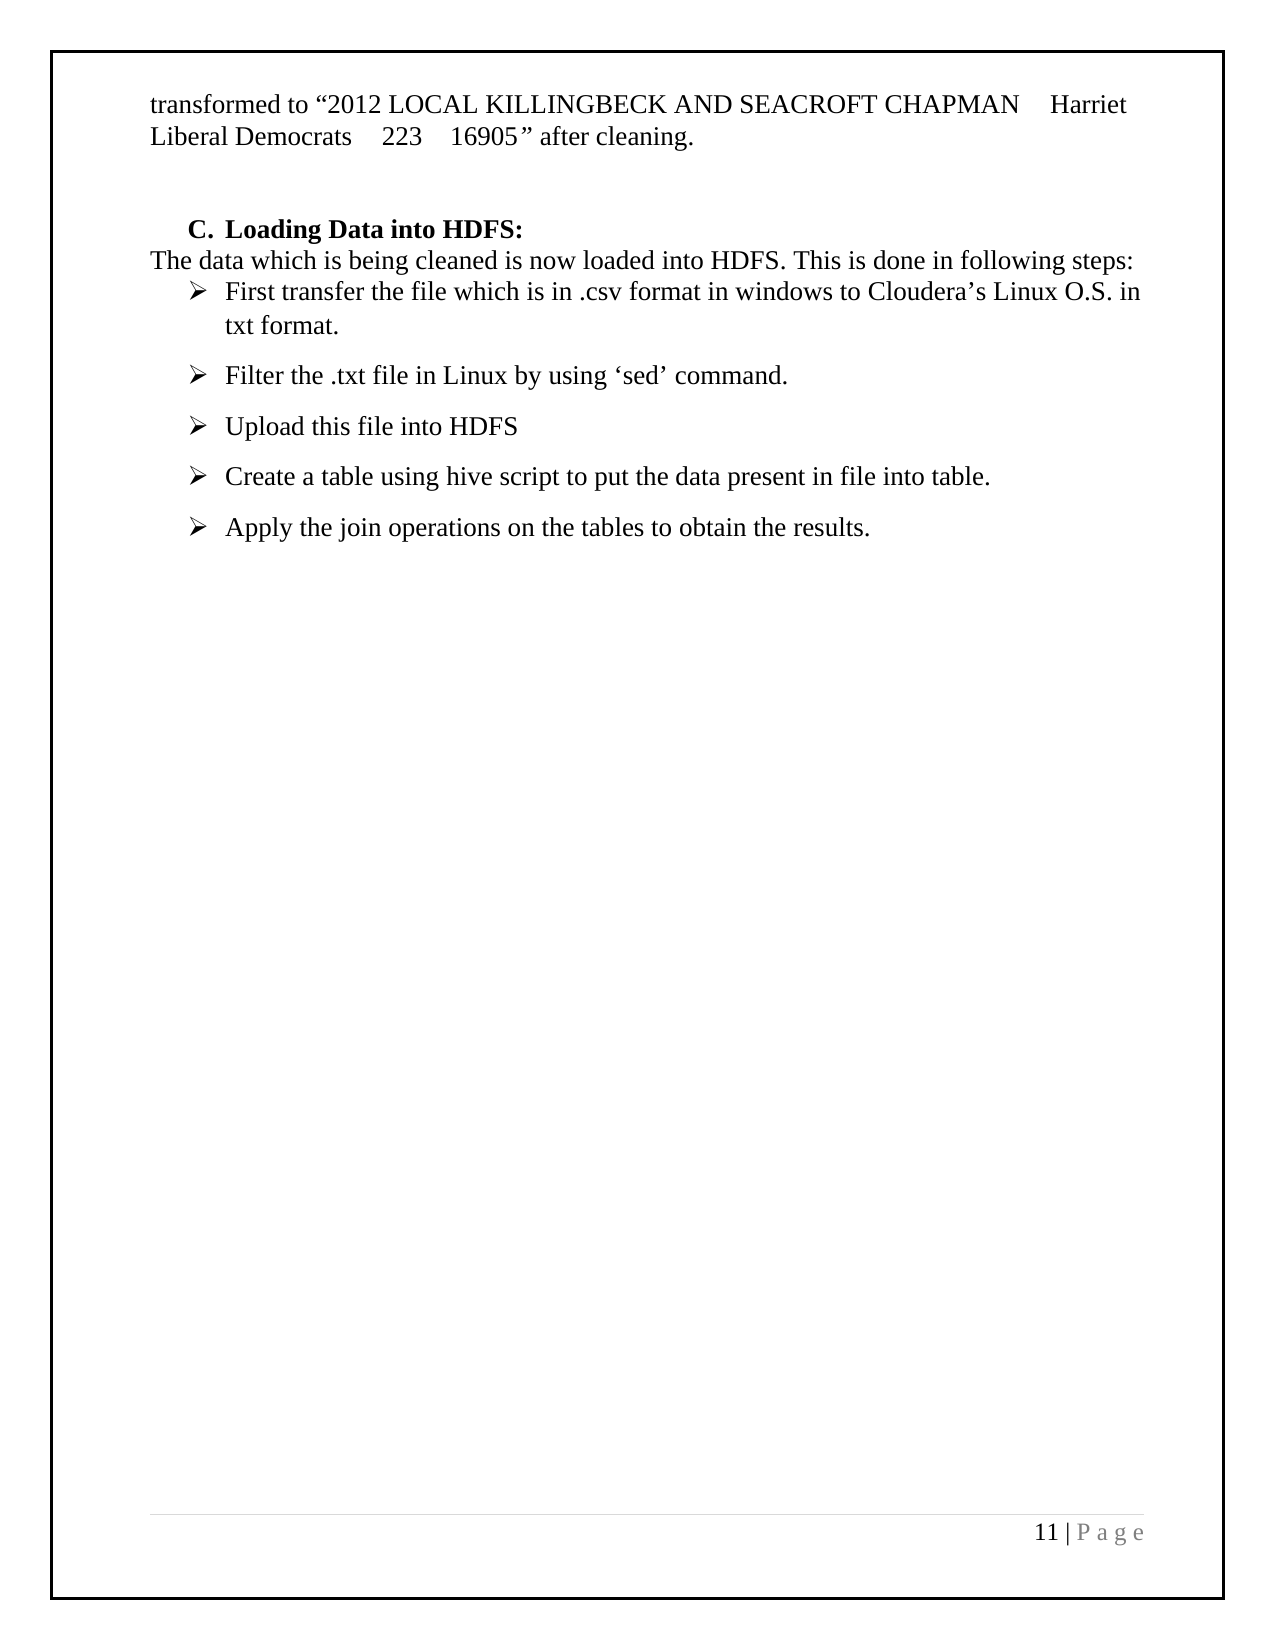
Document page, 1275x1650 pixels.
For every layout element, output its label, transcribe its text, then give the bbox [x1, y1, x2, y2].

text The data which is being cleaned is now loaded into HDFS. This is done in following steps: [150, 244, 1144, 276]
list First transfer the file which is in .csv format in windows to Cloudera’s Linux O.S. in txt format. [187, 276, 1144, 340]
list Apply the join operations on the tables to obtain the results. [187, 511, 1144, 542]
list Upload this file into HDFS [187, 410, 1144, 441]
list Create a table using hive script to put the data present in file into table. [187, 460, 1144, 491]
list Filter the .txt file in Linux by using ‘sed’ command. [187, 359, 1144, 391]
list Loading Data into HDFS: [187, 213, 1144, 244]
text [150, 89, 1144, 151]
